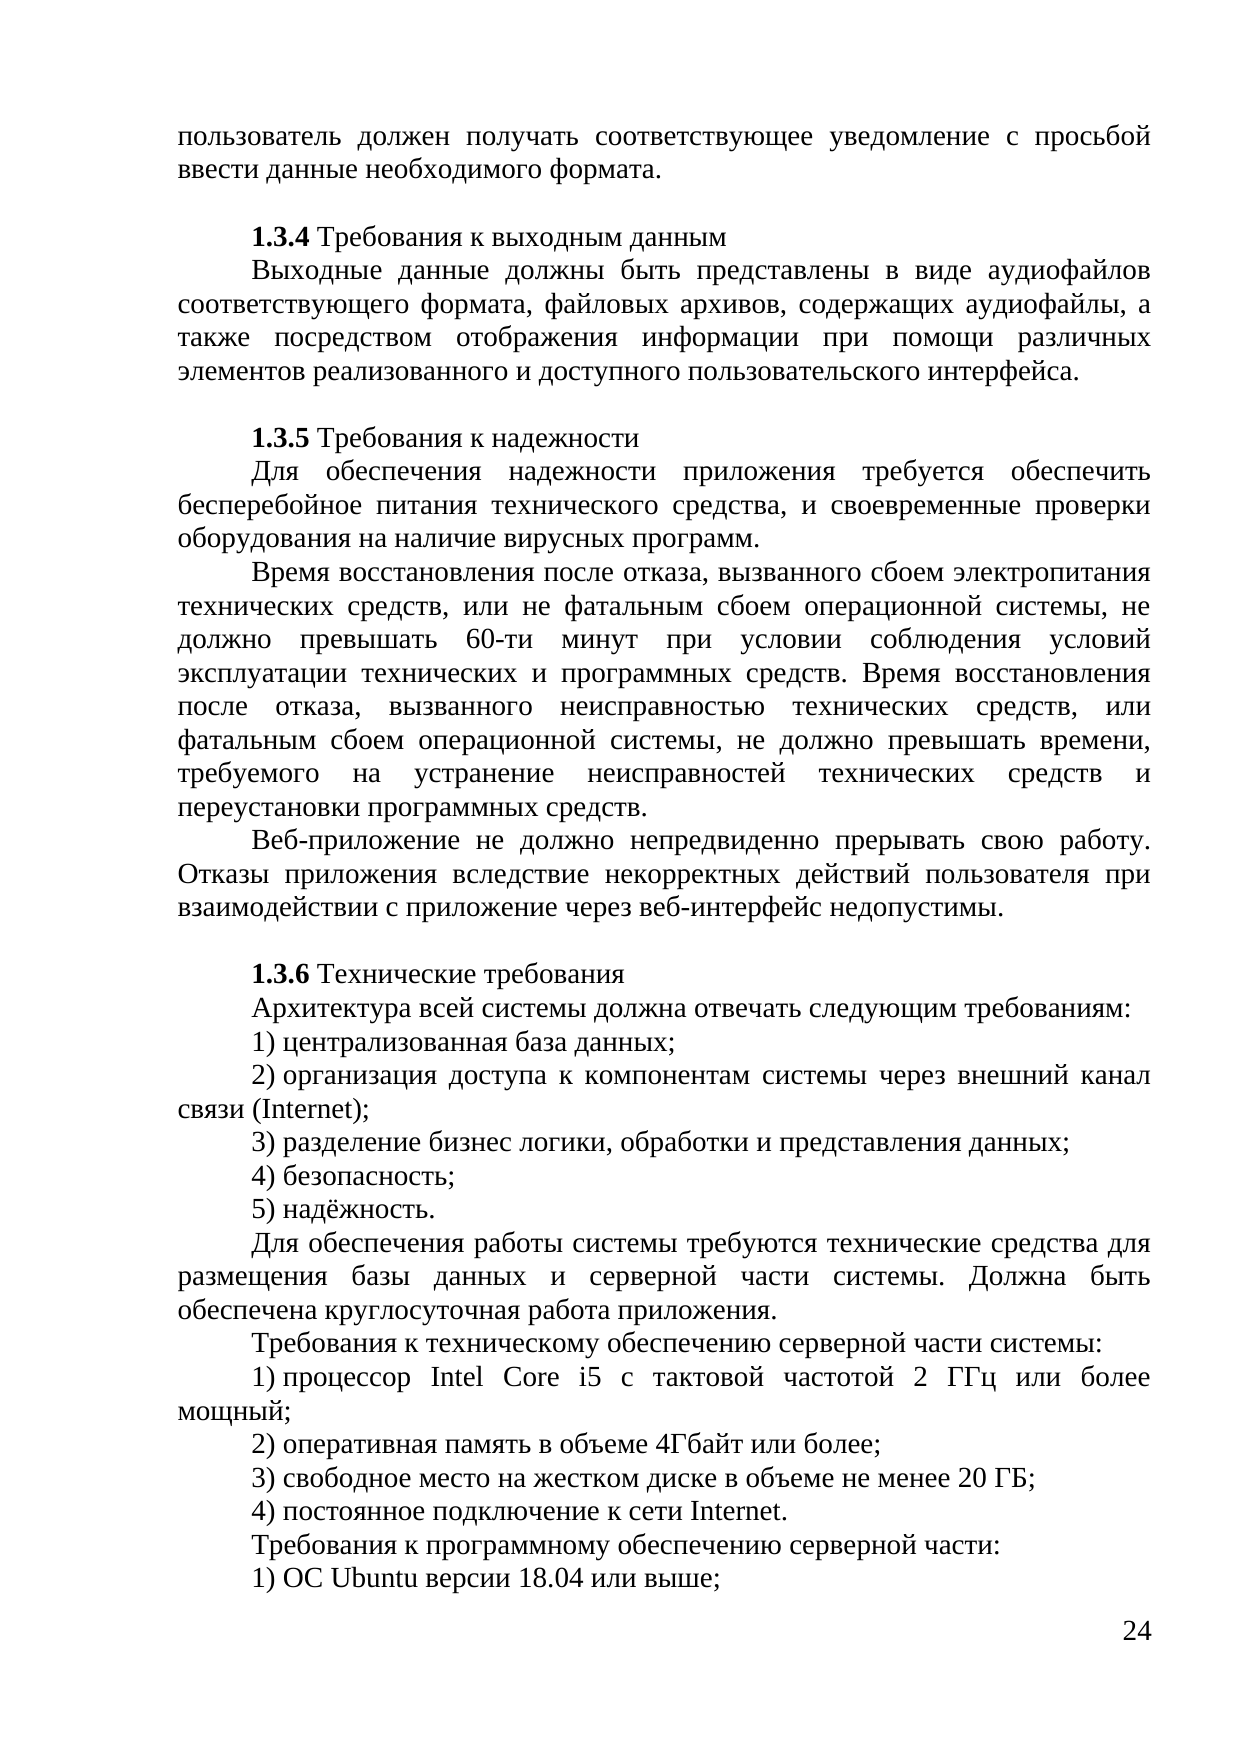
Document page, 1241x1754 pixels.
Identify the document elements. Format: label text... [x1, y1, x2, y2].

text Для обеспечения надежности приложения требуется обеспечить бесперебойное питания технического средства, и своевременные проверки оборудования на наличие вирусных программ. [177, 453, 1152, 554]
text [177, 118, 1152, 185]
list оперативная память в объеме 4Гбайт или более; [177, 1426, 1152, 1460]
text 1.3.6 Технические требования [177, 957, 1152, 990]
list процессор Intel Core i5 с тактовой частотой 2 ГГц или более мощный; [177, 1359, 1152, 1426]
text Требования к техническому обеспечению серверной части системы: [177, 1326, 1152, 1359]
list надёжность. [177, 1191, 1152, 1225]
list свободное место на жестком диске в объеме не менее 20 ГБ; [177, 1460, 1152, 1493]
text Архитектура всей системы должна отвечать следующим требованиям: [177, 990, 1152, 1024]
list OC Ubuntu версии 18.04 или выше; [177, 1560, 1152, 1594]
text 1.3.4 Требования к выходным данным [177, 219, 1152, 252]
text Требования к программному обеспечению серверной части: [177, 1527, 1152, 1560]
text Выходные данные должны быть представлены в виде аудиофайлов соответствующего формата, файловых архивов, содержащих аудиофайлы, а также посредством отображения информации при помощи различных элементов реализованного и доступного пользовательского интерфейса. [177, 252, 1152, 386]
list безопасность; [177, 1158, 1152, 1191]
text 1.3.5 Требования к надежности [177, 420, 1152, 453]
list организация доступа к компонентам системы через внешний канал связи (Internet); [177, 1057, 1152, 1124]
list постоянное подключение к сети Internet. [177, 1493, 1152, 1527]
text Время восстановления после отказа, вызванного сбоем электропитания технических средств, или не фатальным сбоем операционной системы, не должно превышать 60-ти минут при условии соблюдения условий эксплуатации технических и программных средств. Время восстановления после отказа, вызванного неисправностью технических средств, или фатальным сбоем операционной системы, не должно превышать времени, требуемого на устранение неисправностей технических средств и переустановки программных средств. [177, 554, 1152, 822]
list разделение бизнес логики, обработки и представления данных; [177, 1124, 1152, 1158]
text Веб-приложение не должно непредвиденно прерывать свою работу. Отказы приложения вследствие некорректных действий пользователя при взаимодействии с приложение через веб-интерфейс недопустимы. [177, 822, 1152, 923]
list централизованная база данных; [177, 1024, 1152, 1057]
text Для обеспечения работы системы требуются технические средства для размещения базы данных и серверной части системы. Должна быть обеспечена круглосуточная работа приложения. [177, 1225, 1152, 1326]
